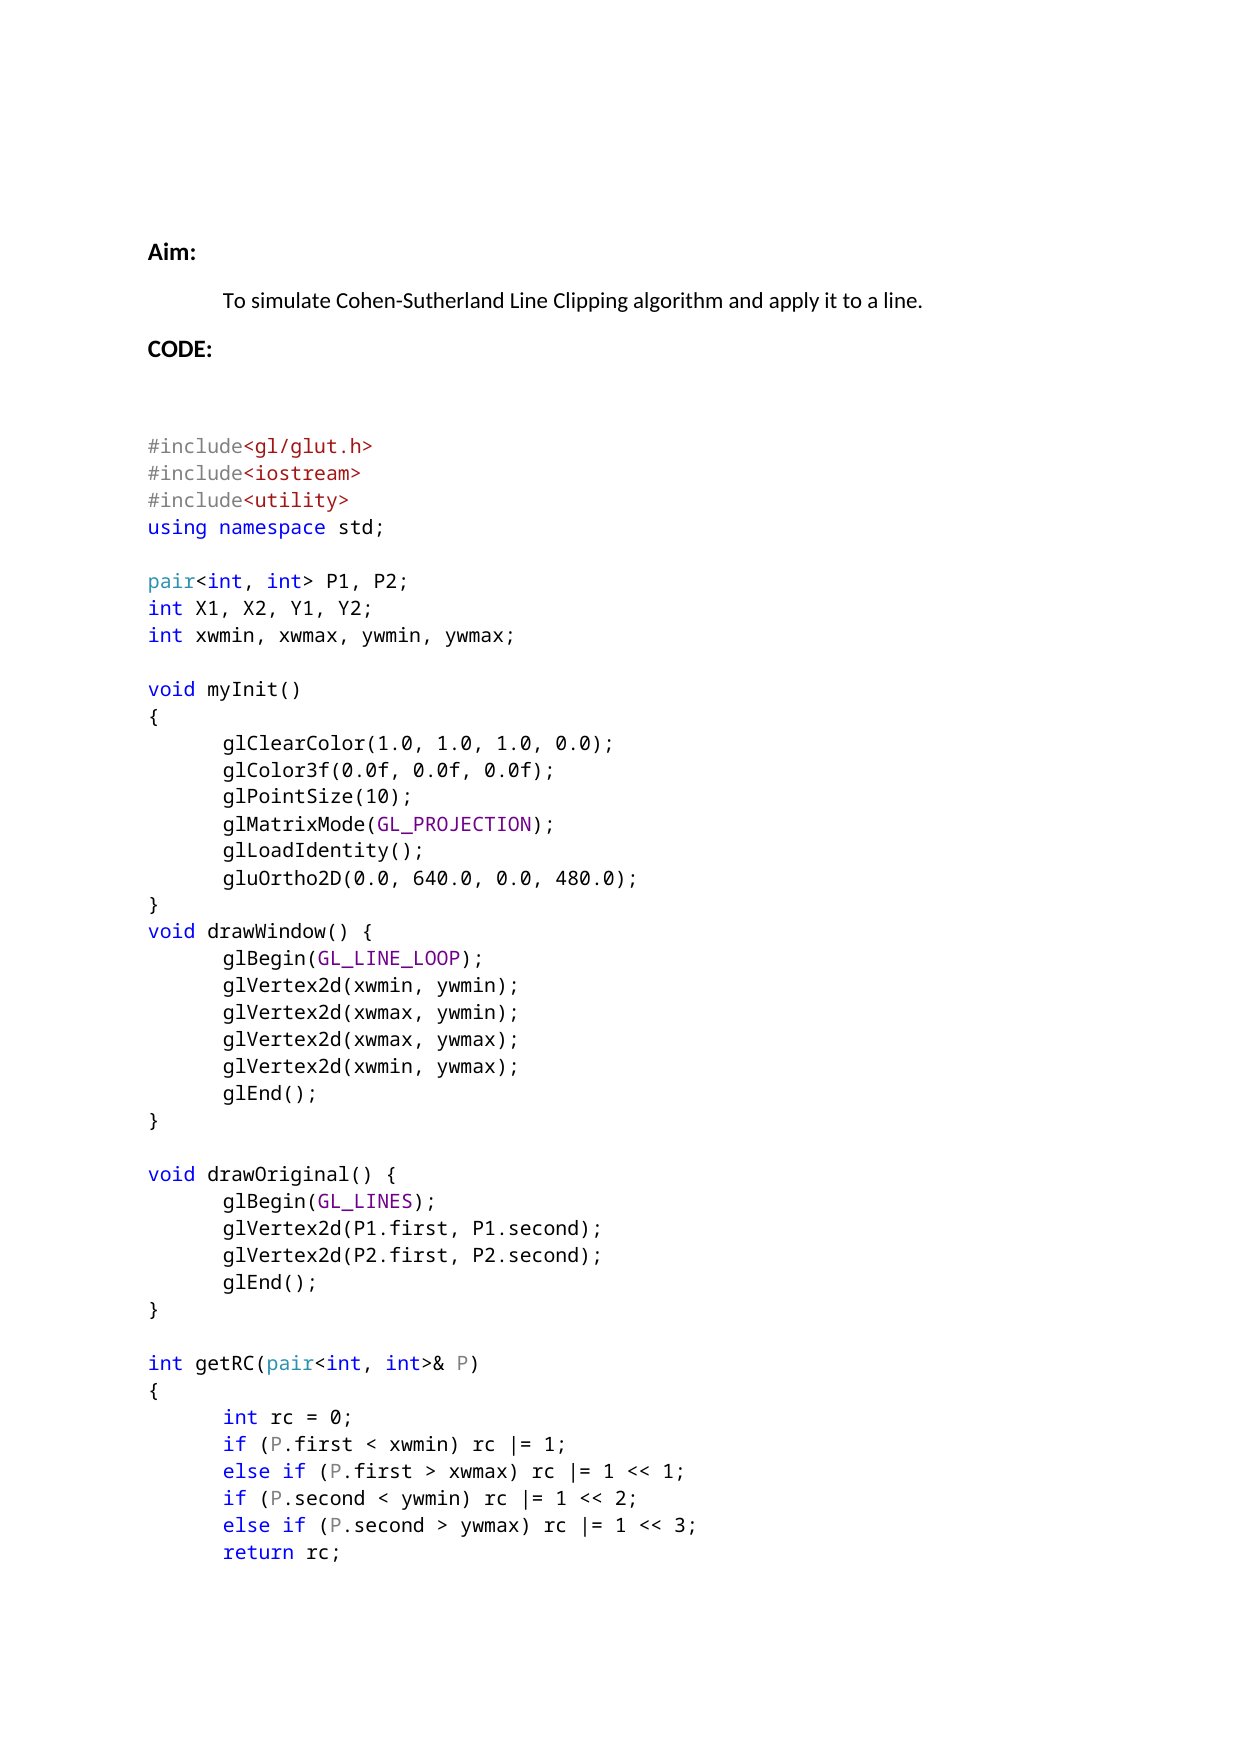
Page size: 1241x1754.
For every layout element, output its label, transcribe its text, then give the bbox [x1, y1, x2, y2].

text #include<gl/glut.h> [148, 432, 1063, 459]
text glClearColor(1.0, 1.0, 1.0, 0.0); [148, 729, 1063, 756]
text glVertex2d(xwmin, ywmax); [148, 1053, 1063, 1079]
text void drawWindow() { [148, 918, 1063, 945]
text gluOrtho2D(0.0, 640.0, 0.0, 480.0); [148, 864, 1063, 891]
text glVertex2d(xwmin, ywmin); [148, 972, 1063, 999]
text using namespace std; [148, 513, 1063, 540]
text glBegin(GL_LINES); [148, 1187, 1063, 1214]
text return rc; [148, 1538, 1063, 1565]
text To simulate Cohen-Sutherland Line Clipping algorithm and apply it to a line. [148, 286, 1063, 314]
text glVertex2d(P1.first, P1.second); [148, 1214, 1063, 1241]
text glEnd(); [148, 1079, 1063, 1107]
text glVertex2d(xwmax, ywmax); [148, 1026, 1063, 1053]
text glPointSize(10); [148, 783, 1063, 810]
text } [148, 1107, 1063, 1133]
text glVertex2d(xwmax, ywmin); [148, 999, 1063, 1026]
text glColor3f(0.0f, 0.0f, 0.0f); [148, 756, 1063, 783]
text if (P.second < ywmin) rc |= 1 << 2; [148, 1484, 1063, 1511]
text glVertex2d(P2.first, P2.second); [148, 1241, 1063, 1268]
text void myInit() [148, 675, 1063, 702]
text int rc = 0; [148, 1403, 1063, 1430]
text else if (P.first > xwmax) rc |= 1 << 1; [148, 1457, 1063, 1484]
text { [148, 702, 1063, 729]
text int xwmin, xwmax, ywmin, ywmax; [148, 621, 1063, 648]
text int X1, X2, Y1, Y2; [148, 594, 1063, 621]
text #include<utility> [148, 486, 1063, 513]
text else if (P.second > ywmax) rc |= 1 << 3; [148, 1511, 1063, 1538]
text { [148, 1376, 1063, 1403]
text pair<int, int> P1, P2; [148, 567, 1063, 594]
text int getRC(pair<int, int>& P) [148, 1349, 1063, 1376]
text glEnd(); [148, 1268, 1063, 1295]
text CODE: [148, 333, 1063, 363]
text } [148, 1295, 1063, 1322]
text } [148, 891, 1063, 918]
text void drawOriginal() { [148, 1161, 1063, 1187]
text Aim: [148, 236, 1063, 267]
text #include<iostream> [148, 459, 1063, 486]
text glMatrixMode(GL_PROJECTION); [148, 810, 1063, 837]
text glBegin(GL_LINE_LOOP); [148, 945, 1063, 972]
text if (P.first < xwmin) rc |= 1; [148, 1430, 1063, 1457]
text glLoadIdentity(); [148, 837, 1063, 864]
